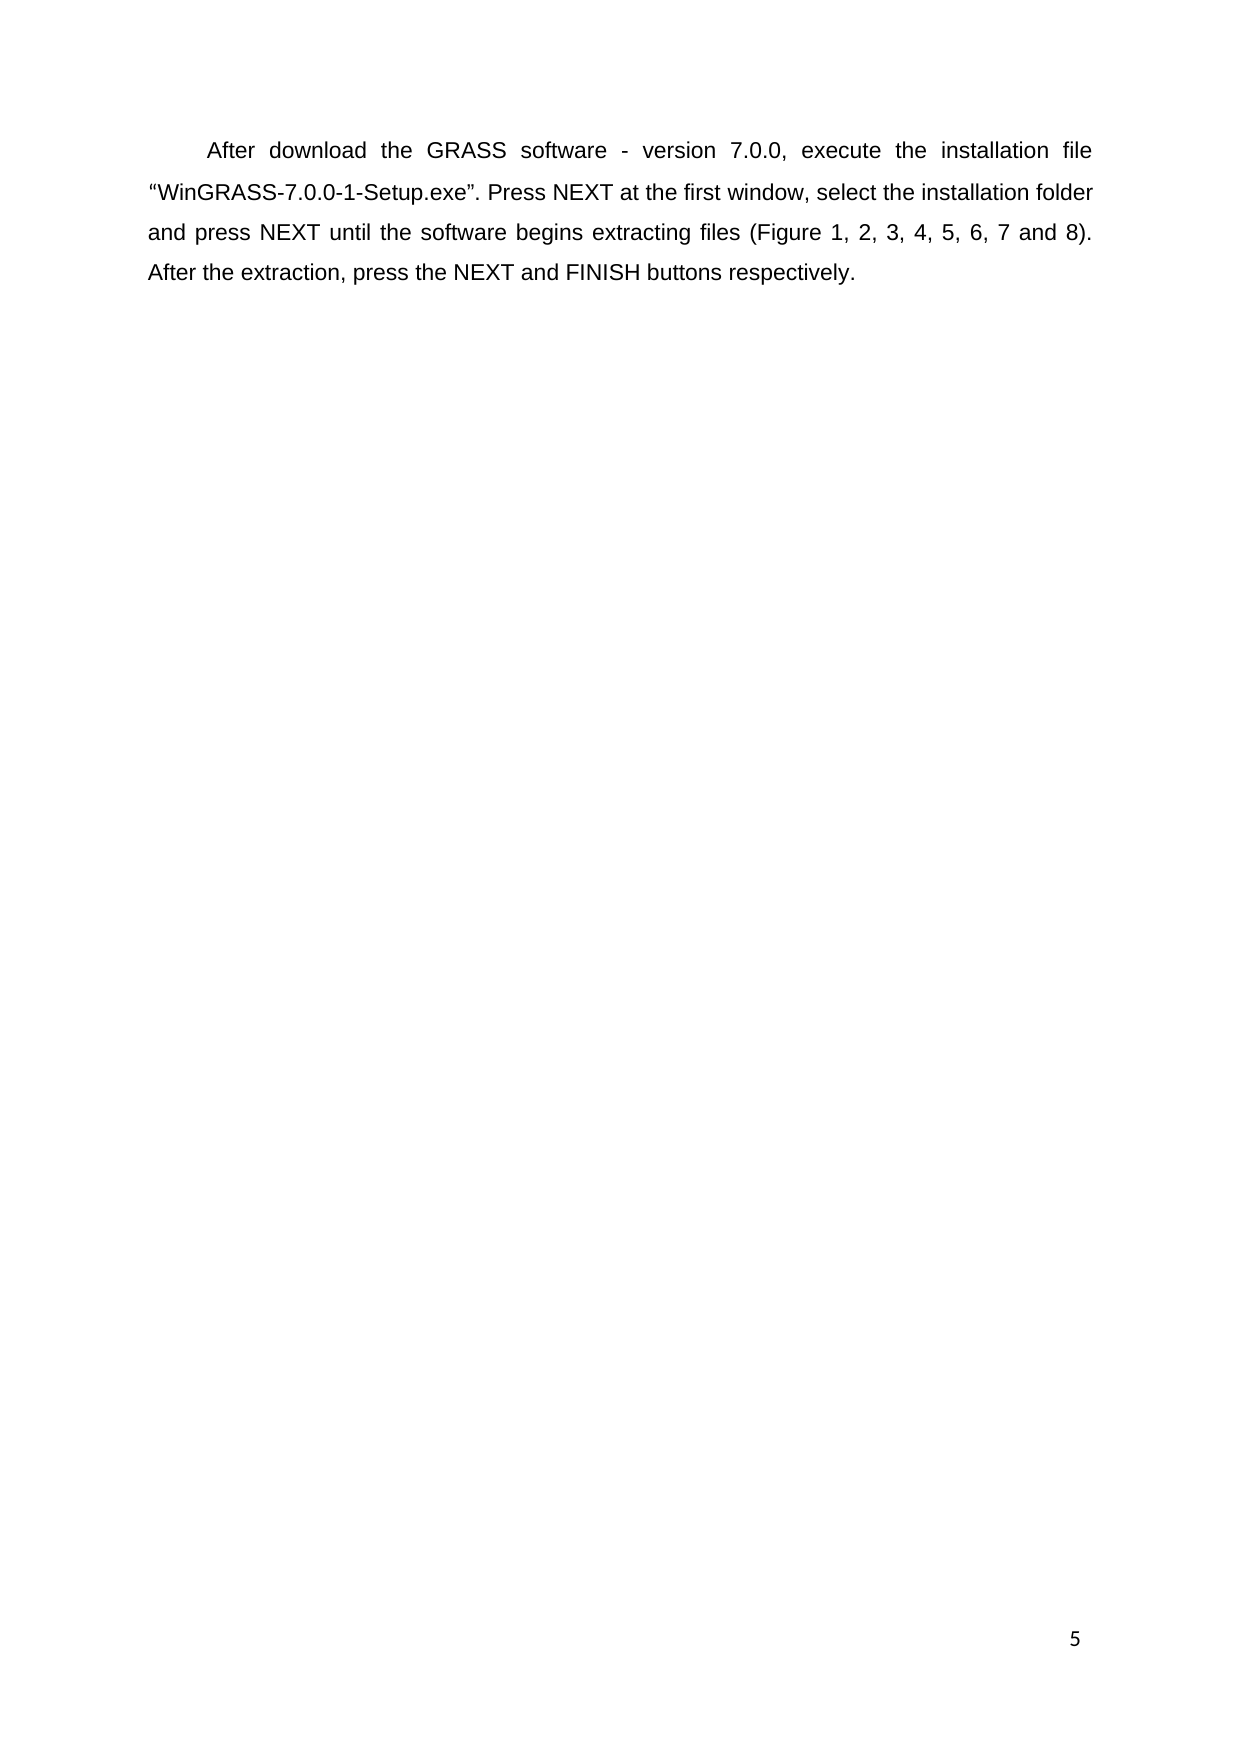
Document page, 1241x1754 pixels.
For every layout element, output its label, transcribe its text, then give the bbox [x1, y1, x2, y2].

text After download the GRASS software - version 7.0.0, execute the installation file “WinGRASS-7.0.0-1-Setup.exe”. Press NEXT at the first window, select the installation folder and press NEXT until the software begins extracting files (Figure 1, 2, 3, 4, 5, 6, 7 and 8). After the extraction, press the NEXT and FINISH buttons respectively. [148, 137, 1093, 285]
